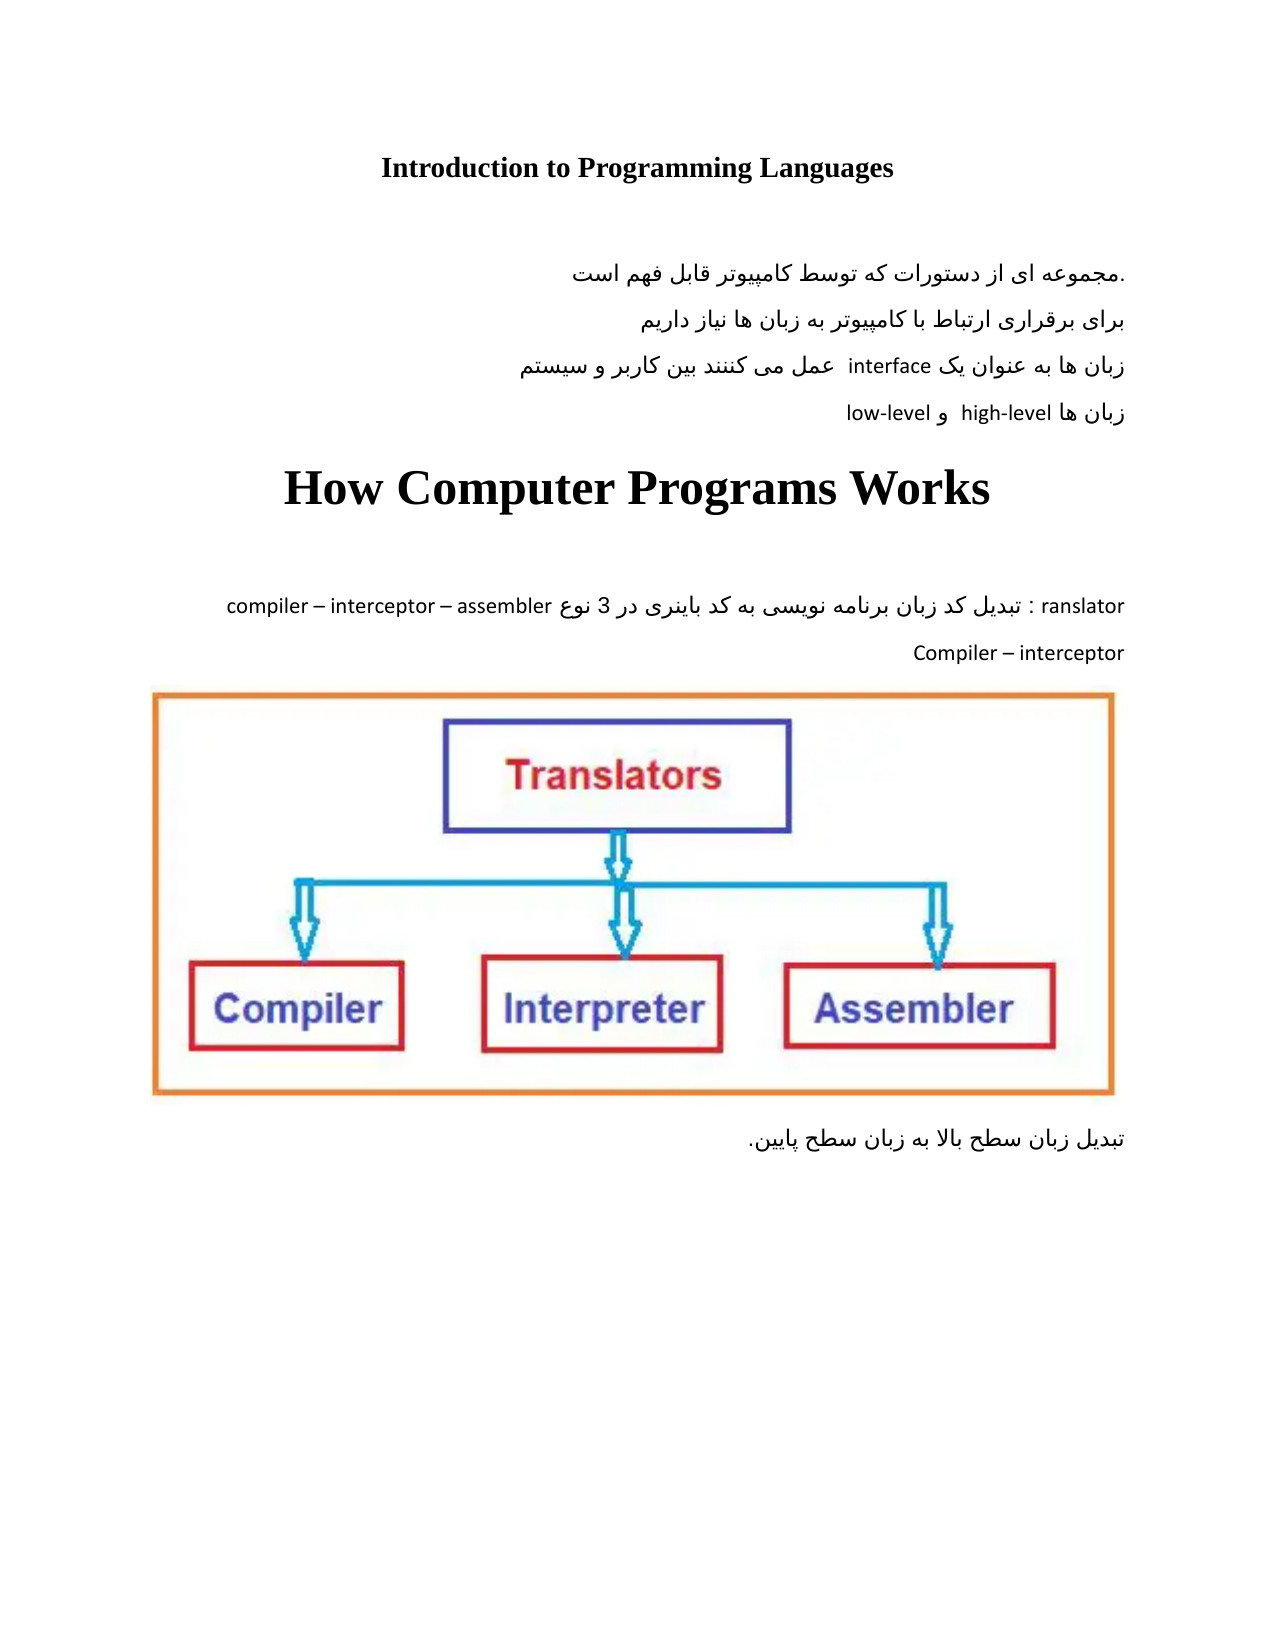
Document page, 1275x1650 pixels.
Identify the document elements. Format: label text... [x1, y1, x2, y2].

subtitle How Computer Programs Works [150, 458, 1125, 515]
text مجموعه ای از دستورات که توسط کامپیوتر قابل فهم است. [150, 259, 1125, 288]
text Compiler – interceptor [150, 638, 1125, 666]
text زبان ها high-level و low-level [150, 398, 1125, 426]
subtitle Introduction to Programming Languages [150, 150, 1125, 183]
text برای برقراری ارتباط با کامپیوتر به زبان ها نیاز داریم [150, 306, 1125, 333]
text ranslator : تبدیل کد زبان برنامه نویسی به کد باینری در 3 نوع compiler – interceptor – assembler [150, 591, 1125, 619]
text زبان ها به عنوان یک interface عمل می کننند بین کاربر و سیستم [150, 352, 1125, 379]
picture [150, 685, 1125, 1106]
text تبدیل زبان سطح بالا به زبان سطح پایین. [150, 1125, 1125, 1151]
